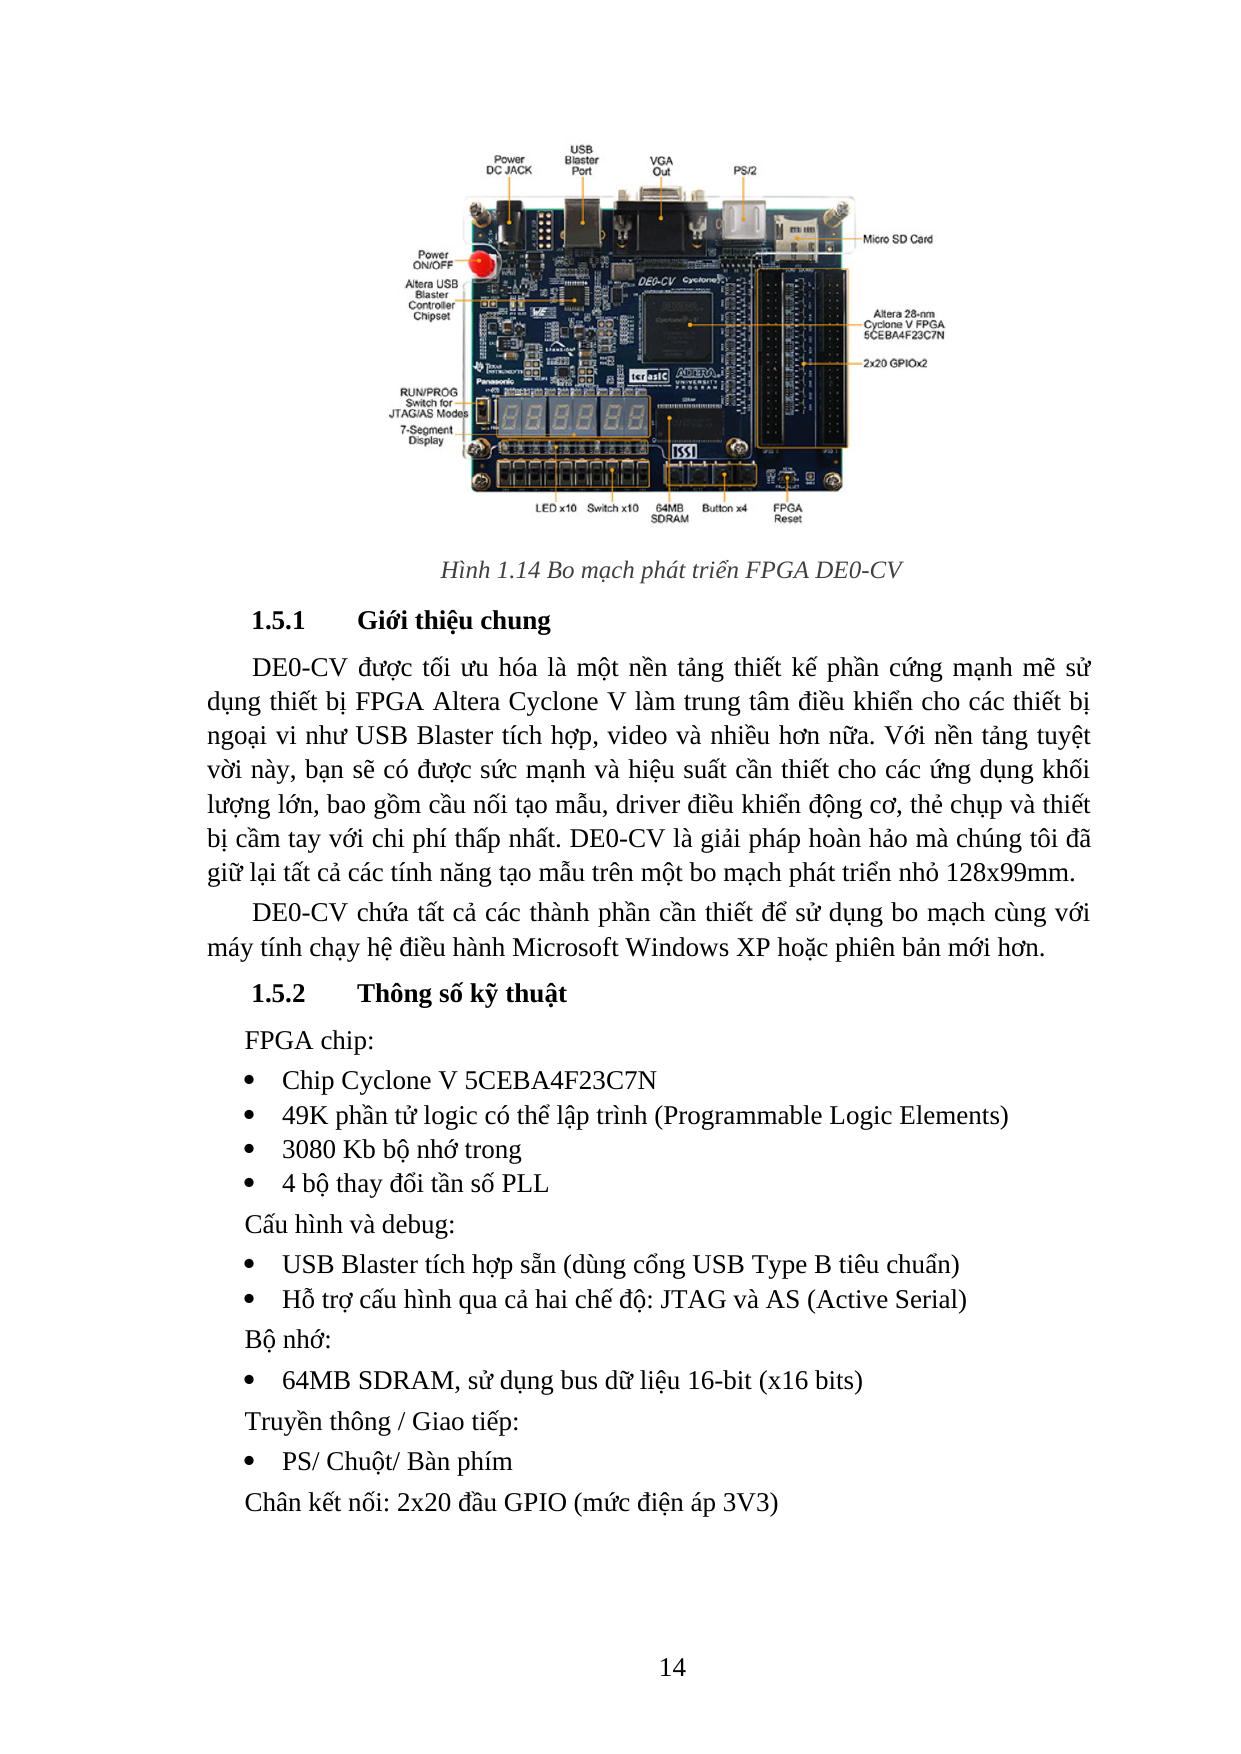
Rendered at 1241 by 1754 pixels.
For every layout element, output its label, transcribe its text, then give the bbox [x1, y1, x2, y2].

list 64MB SDRAM, sử dụng bus dữ liệu 16-bit (x16 bits) [244, 1364, 1092, 1395]
text FPGA chip: [207, 1024, 1092, 1055]
text Cấu hình và debug: [244, 1208, 1092, 1239]
list Hỗ trợ cấu hình qua cả hai chế độ: JTAG và AS (Active Serial) [244, 1283, 1092, 1314]
list 49K phần tử logic có thể lập trình (Programmable Logic Elements) [244, 1099, 1092, 1130]
subtitle Thông số kỹ thuật [251, 977, 1092, 1008]
text Bộ nhớ: [244, 1324, 1092, 1355]
picture [374, 118, 970, 546]
list USB Blaster tích hợp sẵn (dùng cổng USB Type B tiêu chuẩn) [244, 1249, 1092, 1280]
text DE0-CV chứa tất cả các thành phần cần thiết để sử dụng bo mạch cùng với máy tính chạy hệ điều hành Microsoft Windows XP hoặc phiên bản mới hơn. [207, 897, 1092, 962]
subtitle Giới thiệu chung [251, 604, 1092, 636]
text Chân kết nối: 2x20 đầu GPIO (mức điện áp 3V3) [244, 1486, 1092, 1517]
list 4 bộ thay đổi tần số PLL [244, 1168, 1092, 1199]
list PS/ Chuột/ Bàn phím [244, 1445, 1092, 1476]
list Chip Cyclone V 5CEBA4F23C7N [244, 1064, 1092, 1096]
list 3080 Kb bộ nhớ trong [244, 1133, 1092, 1164]
text DE0-CV được tối ưu hóa là một nền tảng thiết kế phần cứng mạnh mẽ sử dụng thiết bị FPGA Altera Cyclone V làm trung tâm điều khiển cho các thiết bị ngoại vi như USB Blaster tích hợp, video và nhiều hơn nữa. Với nền tảng tuyệt vời này, bạn sẽ có được sức mạnh và hiệu suất cần thiết cho các ứng dụng khối lượng lớn, bao gồm cầu nối tạo mẫu, driver điều khiển động cơ, thẻ chụp và thiết bị cầm tay với chi phí thấp nhất. DE0-CV là giải pháp hoàn hảo mà chúng tôi đã giữ lại tất cả các tính năng tạo mẫu trên một bo mạch phát triển nhỏ 128x99mm. [207, 651, 1092, 887]
text Truyền thông / Giao tiếp: [244, 1405, 1092, 1436]
